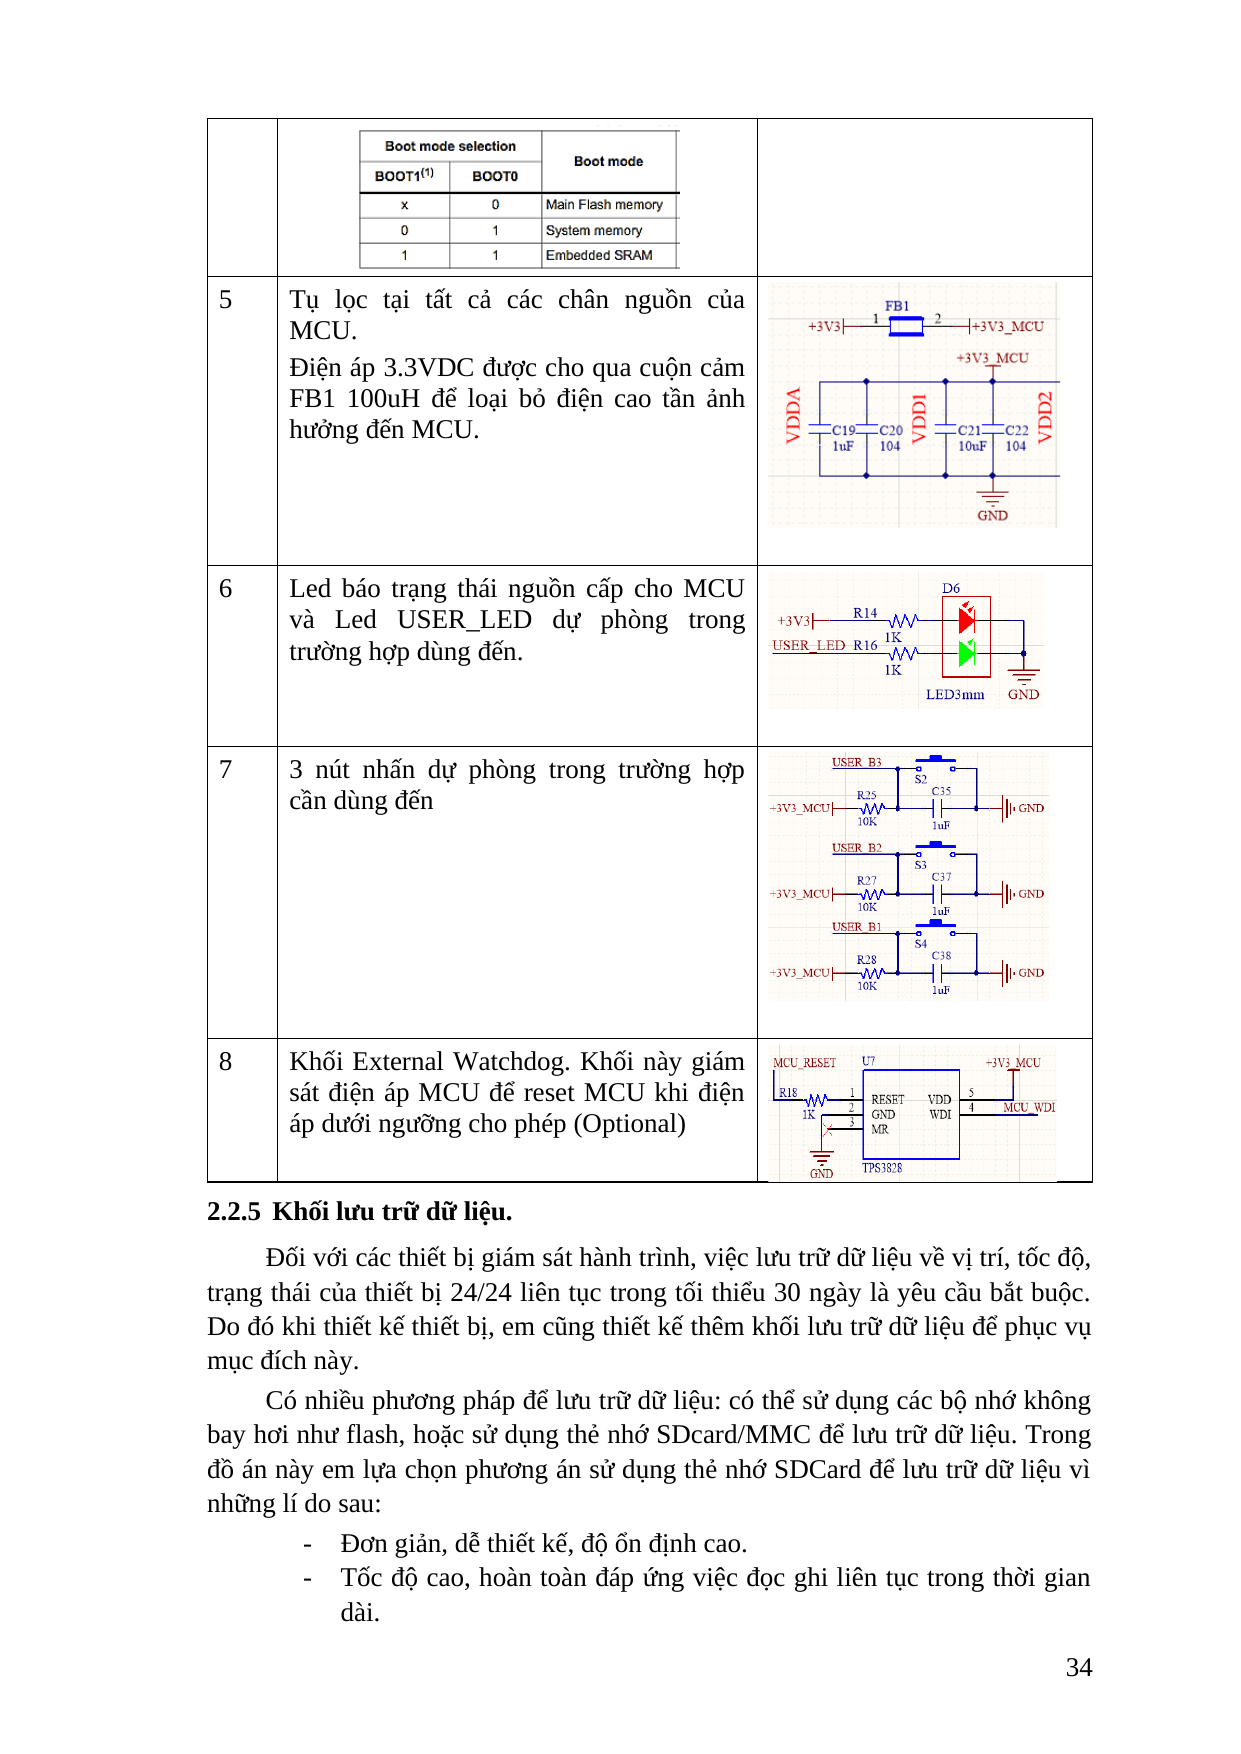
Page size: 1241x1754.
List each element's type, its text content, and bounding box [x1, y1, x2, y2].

table_cell 4 [208, 119, 277, 276]
table_cell [758, 747, 1092, 1038]
table_cell [758, 1039, 1092, 1181]
table_cell Tụ lọc tại tất cả các chân nguồn của MCU. Điện áp 3.3VDC được cho qua cuộn cảm FB1 100uH để loại bỏ điện cao tần ảnh hưởng đến MCU. [278, 277, 757, 565]
table_cell 5 [208, 277, 277, 565]
picture [768, 752, 1050, 1001]
picture [354, 125, 680, 274]
picture [768, 1045, 1058, 1182]
table_cell [758, 566, 1092, 746]
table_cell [278, 119, 757, 276]
text Đối với các thiết bị giám sát hành trình, việc lưu trữ dữ liệu về vị trí, tốc độ, trạng thái của thiết bị 24/24 liên tục trong tối thiểu 30 ngày là yêu cầu bắt buộc. Do đó khi thiết kế thiết bị, em cũng thiết kế thêm khối lưu trữ dữ liệu để phục vụ mục đích này. [207, 1242, 1092, 1375]
table_cell Khối External Watchdog. Khối này giám sát điện áp MCU để reset MCU khi điện áp dưới ngưỡng cho phép (Optional) [278, 1039, 757, 1181]
table_cell [758, 119, 1092, 276]
table_cell Led báo trạng thái nguồn cấp cho MCU và Led USER_LED dự phòng trong trường hợp dùng đến. [278, 566, 757, 746]
picture [768, 572, 1044, 709]
list Đơn giản, dễ thiết kế, độ ổn định cao. [303, 1527, 1092, 1558]
table_cell 3 nút nhấn dự phòng trong trường hợp cần dùng đến [278, 747, 757, 1038]
text Có nhiều phương pháp để lưu trữ dữ liệu: có thể sử dụng các bộ nhớ không bay hơi như flash, hoặc sử dụng thẻ nhớ SDcard/MMC để lưu trữ dữ liệu. Trong đồ án này em lựa chọn phương án sử dụng thẻ nhớ SDCard để lưu trữ dữ liệu vì những lí do sau: [207, 1384, 1092, 1518]
table_cell [758, 277, 1092, 565]
table_cell 7 [208, 747, 277, 1038]
picture [768, 282, 1061, 528]
list Tốc độ cao, hoàn toàn đáp ứng việc đọc ghi liên tục trong thời gian dài. [303, 1562, 1092, 1627]
table_cell 6 [208, 566, 277, 746]
table_cell 8 [208, 1039, 277, 1181]
subtitle Khối lưu trữ dữ liệu. [207, 1195, 1092, 1226]
